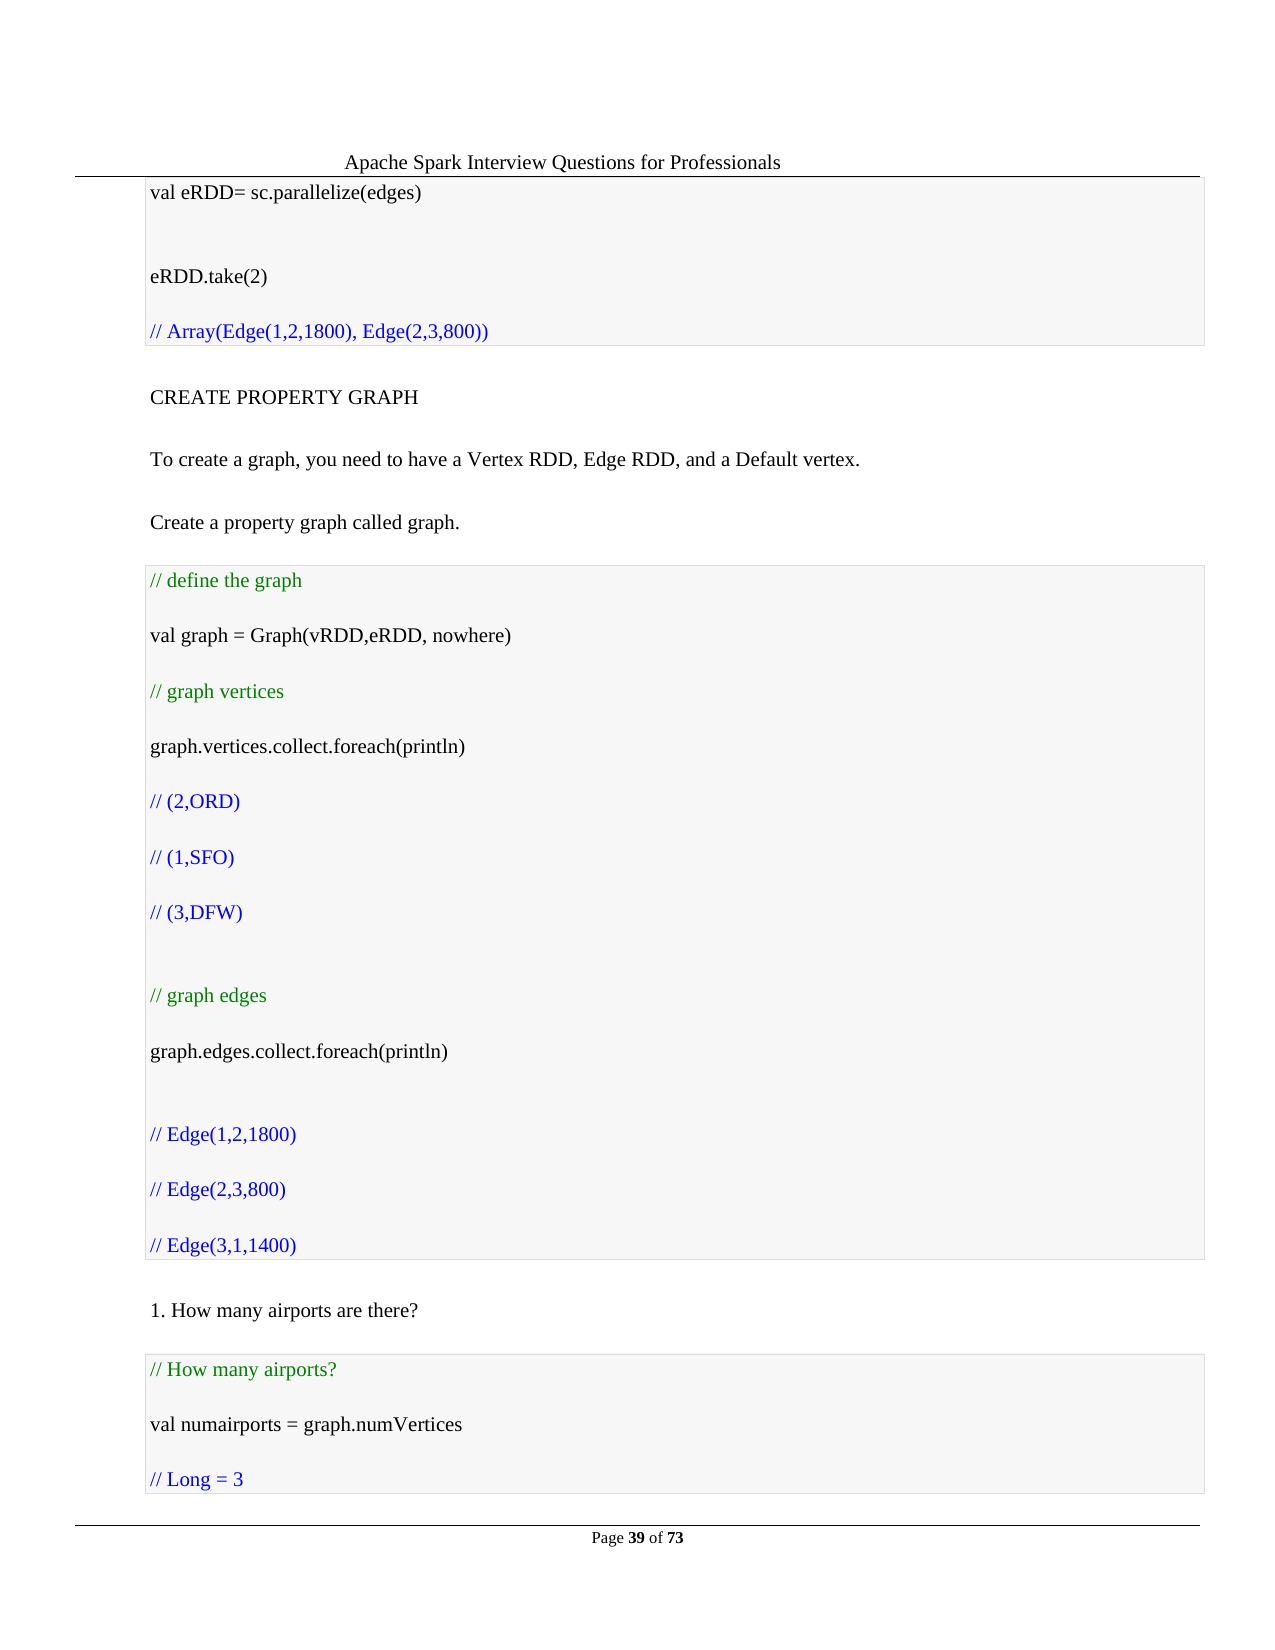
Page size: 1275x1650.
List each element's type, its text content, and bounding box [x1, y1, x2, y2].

text // define the graph [146, 566, 1204, 592]
text // Edge(2,3,800) [146, 1174, 1204, 1201]
text // (1,SFO) [146, 841, 1204, 869]
text Create a property graph called graph. [150, 502, 1200, 534]
text val graph = Graph(vRDD,eRDD, nowhere) [146, 620, 1204, 647]
text // Array(Edge(1,2,1800), Edge(2,3,800)) [146, 316, 1204, 345]
text // How many airports? [146, 1355, 1204, 1381]
text CREATE PROPERTY GRAPH [150, 377, 1200, 409]
text // (2,ORD) [146, 786, 1204, 813]
text val numairports = graph.numVertices [146, 1409, 1204, 1436]
text 1. How many airports are there? [150, 1291, 1200, 1322]
text // (3,DFW) [146, 897, 1204, 952]
text // graph edges [146, 980, 1204, 1007]
text graph.vertices.collect.foreach(println) [146, 731, 1204, 758]
text // Long = 3 [146, 1464, 1204, 1493]
text graph.edges.collect.foreach(println) [146, 1035, 1204, 1091]
text // graph vertices [146, 676, 1204, 703]
text // Edge(1,2,1800) [146, 1119, 1204, 1146]
text To create a graph, you need to have a Vertex RDD, Edge RDD, and a Default vertex. [150, 440, 1200, 471]
text eRDD.take(2) [146, 261, 1204, 288]
text // Edge(3,1,1400) [146, 1229, 1204, 1259]
text val eRDD= sc.parallelize(edges) [146, 178, 1204, 232]
